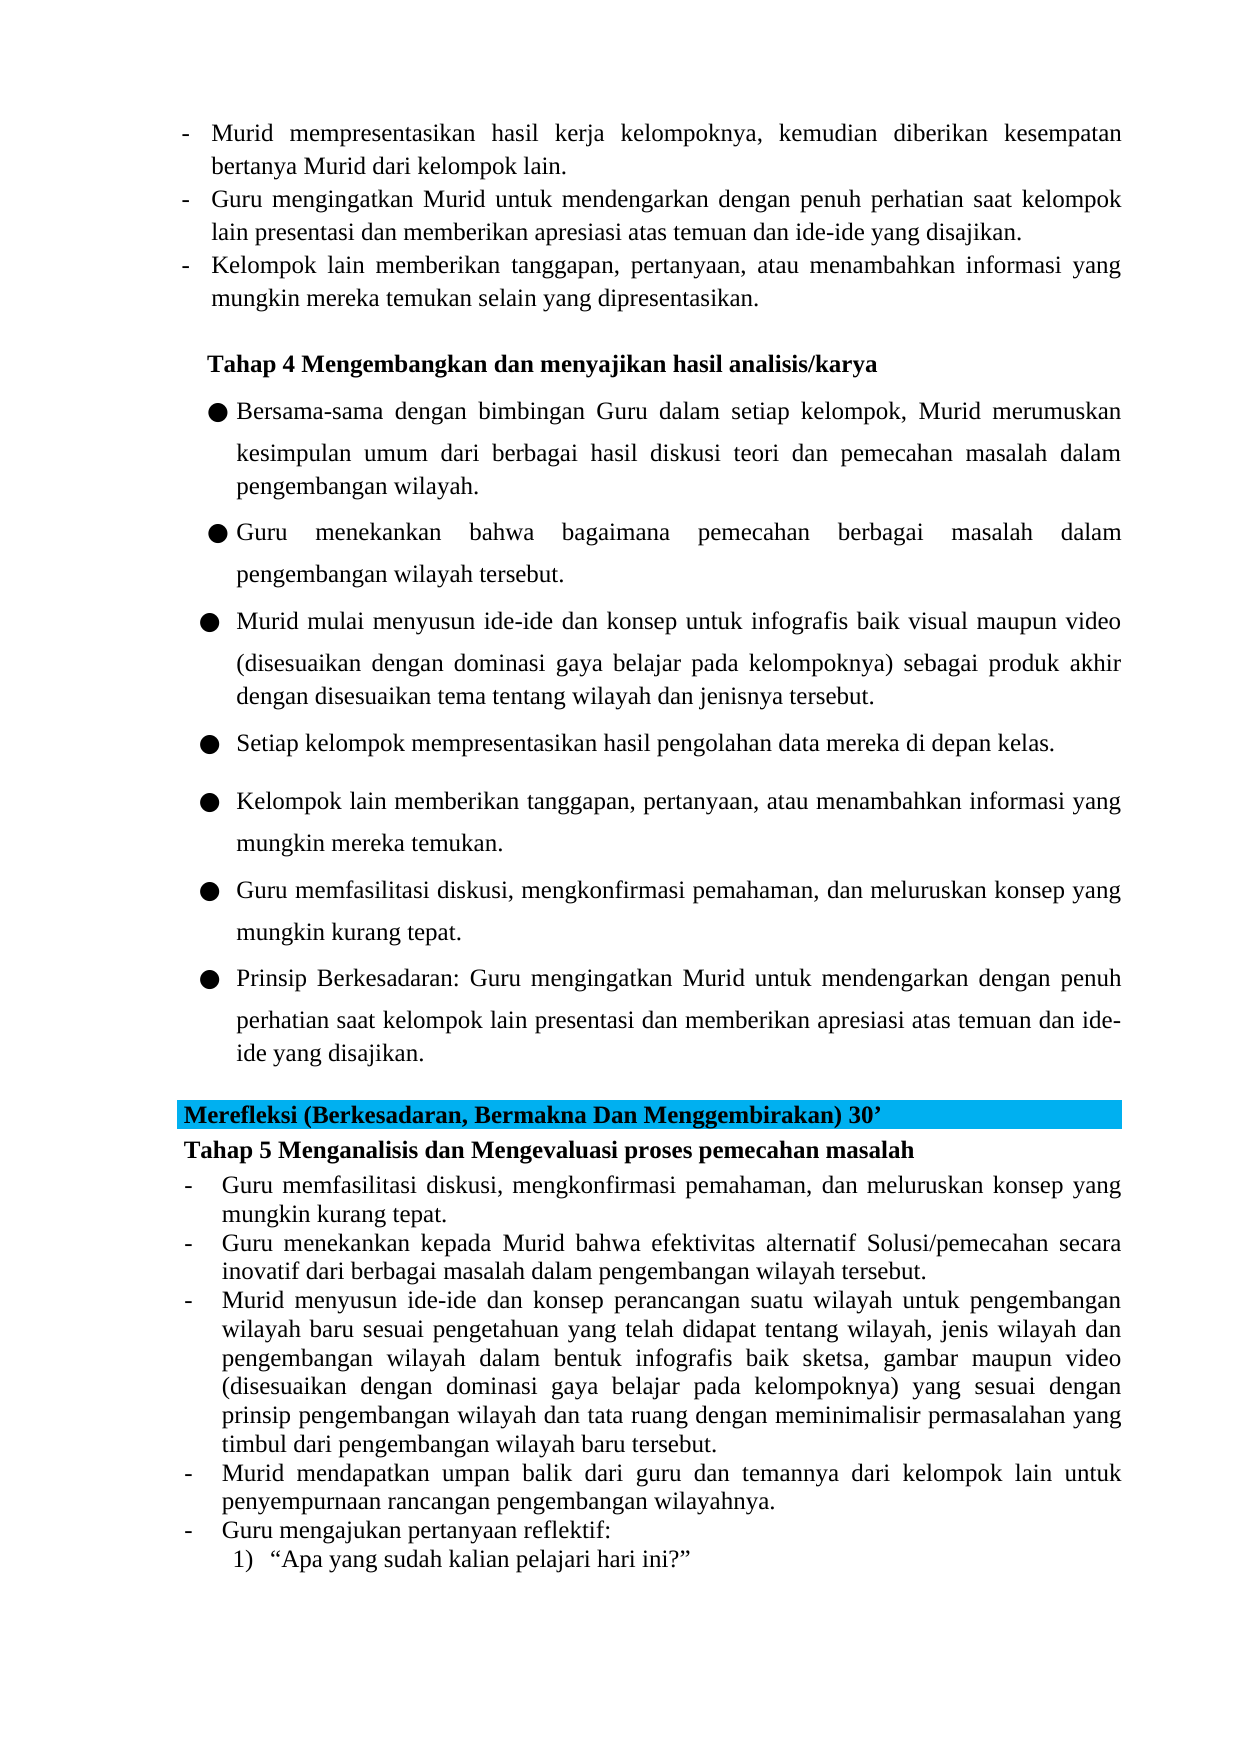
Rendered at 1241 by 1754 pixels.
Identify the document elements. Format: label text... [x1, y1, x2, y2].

list Kelompok lain memberikan tanggapan, pertanyaan, atau menambahkan informasi yang mungkin mereka temukan. [199, 773, 1122, 857]
list Guru menekankan bahwa bagaimana pemecahan berbagai masalah dalam pengembangan wilayah tersebut. [207, 504, 1122, 588]
list Guru mengajukan pertanyaan reflektif: [184, 1515, 1122, 1544]
text Merefleksi (Berkesadaran, Bermakna Dan Menggembirakan) 30’ [177, 1100, 1122, 1129]
list Kelompok lain memberikan tanggapan, pertanyaan, atau menambahkan informasi yang mungkin mereka temukan selain yang dipresentasikan. [181, 250, 1122, 312]
list Bersama-sama dengan bimbingan Guru dalam setiap kelompok, Murid merumuskan kesimpulan umum dari berbagai hasil diskusi teori dan pemecahan masalah dalam pengembangan wilayah. [207, 382, 1122, 499]
list Guru memfasilitasi diskusi, mengkonfirmasi pemahaman, dan meluruskan konsep yang mungkin kurang tepat. [199, 861, 1122, 946]
text Tahap 4 Mengembangkan dan menyajikan hasil analisis/karya [207, 349, 1122, 378]
list Murid menyusun ide-ide dan konsep perancangan suatu wilayah untuk pengembangan wilayah baru sesuai pengetahuan yang telah didapat tentang wilayah, jenis wilayah dan pengembangan wilayah dalam bentuk infografis baik sketsa, gambar maupun video (disesuaikan dengan dominasi gaya belajar pada kelompoknya) yang sesuai dengan prinsip pengembangan wilayah dan tata ruang dengan meminimalisir permasalahan yang timbul dari pengembangan wilayah baru tersebut. [184, 1285, 1122, 1458]
list Setiap kelompok mempresentasikan hasil pengolahan data mereka di depan kelas. [199, 714, 1122, 765]
list Guru mengingatkan Murid untuk mendengarkan dengan penuh perhatian saat kelompok lain presentasi dan memberikan apresiasi atas temuan dan ide-ide yang disajikan. [181, 184, 1122, 246]
list Prinsip Berkesadaran: Guru mengingatkan Murid untuk mendengarkan dengan penuh perhatian saat kelompok lain presentasi dan memberikan apresiasi atas temuan dan ide-ide yang disajikan. [199, 950, 1122, 1067]
text Tahap 5 Menganalisis dan Mengevaluasi proses pemecahan masalah [177, 1135, 1122, 1164]
list Guru memfasilitasi diskusi, mengkonfirmasi pemahaman, dan meluruskan konsep yang mungkin kurang tepat. [184, 1170, 1122, 1228]
list Murid mendapatkan umpan balik dari guru dan temannya dari kelompok lain untuk penyempurnaan rancangan pengembangan wilayahnya. [184, 1458, 1122, 1515]
list Guru menekankan kepada Murid bahwa efektivitas alternatif Solusi/pemecahan secara inovatif dari berbagai masalah dalam pengembangan wilayah tersebut. [184, 1228, 1122, 1285]
list Murid mulai menyusun ide-ide dan konsep untuk infografis baik visual maupun video (disesuaikan dengan dominasi gaya belajar pada kelompoknya) sebagai produk akhir dengan disesuaikan tema tentang wilayah dan jenisnya tersebut. [199, 592, 1122, 710]
list “Apa yang sudah kalian pelajari hari ini?” [232, 1544, 1122, 1573]
list Murid mempresentasikan hasil kerja kelompoknya, kemudian diberikan kesempatan bertanya Murid dari kelompok lain. [181, 118, 1122, 180]
